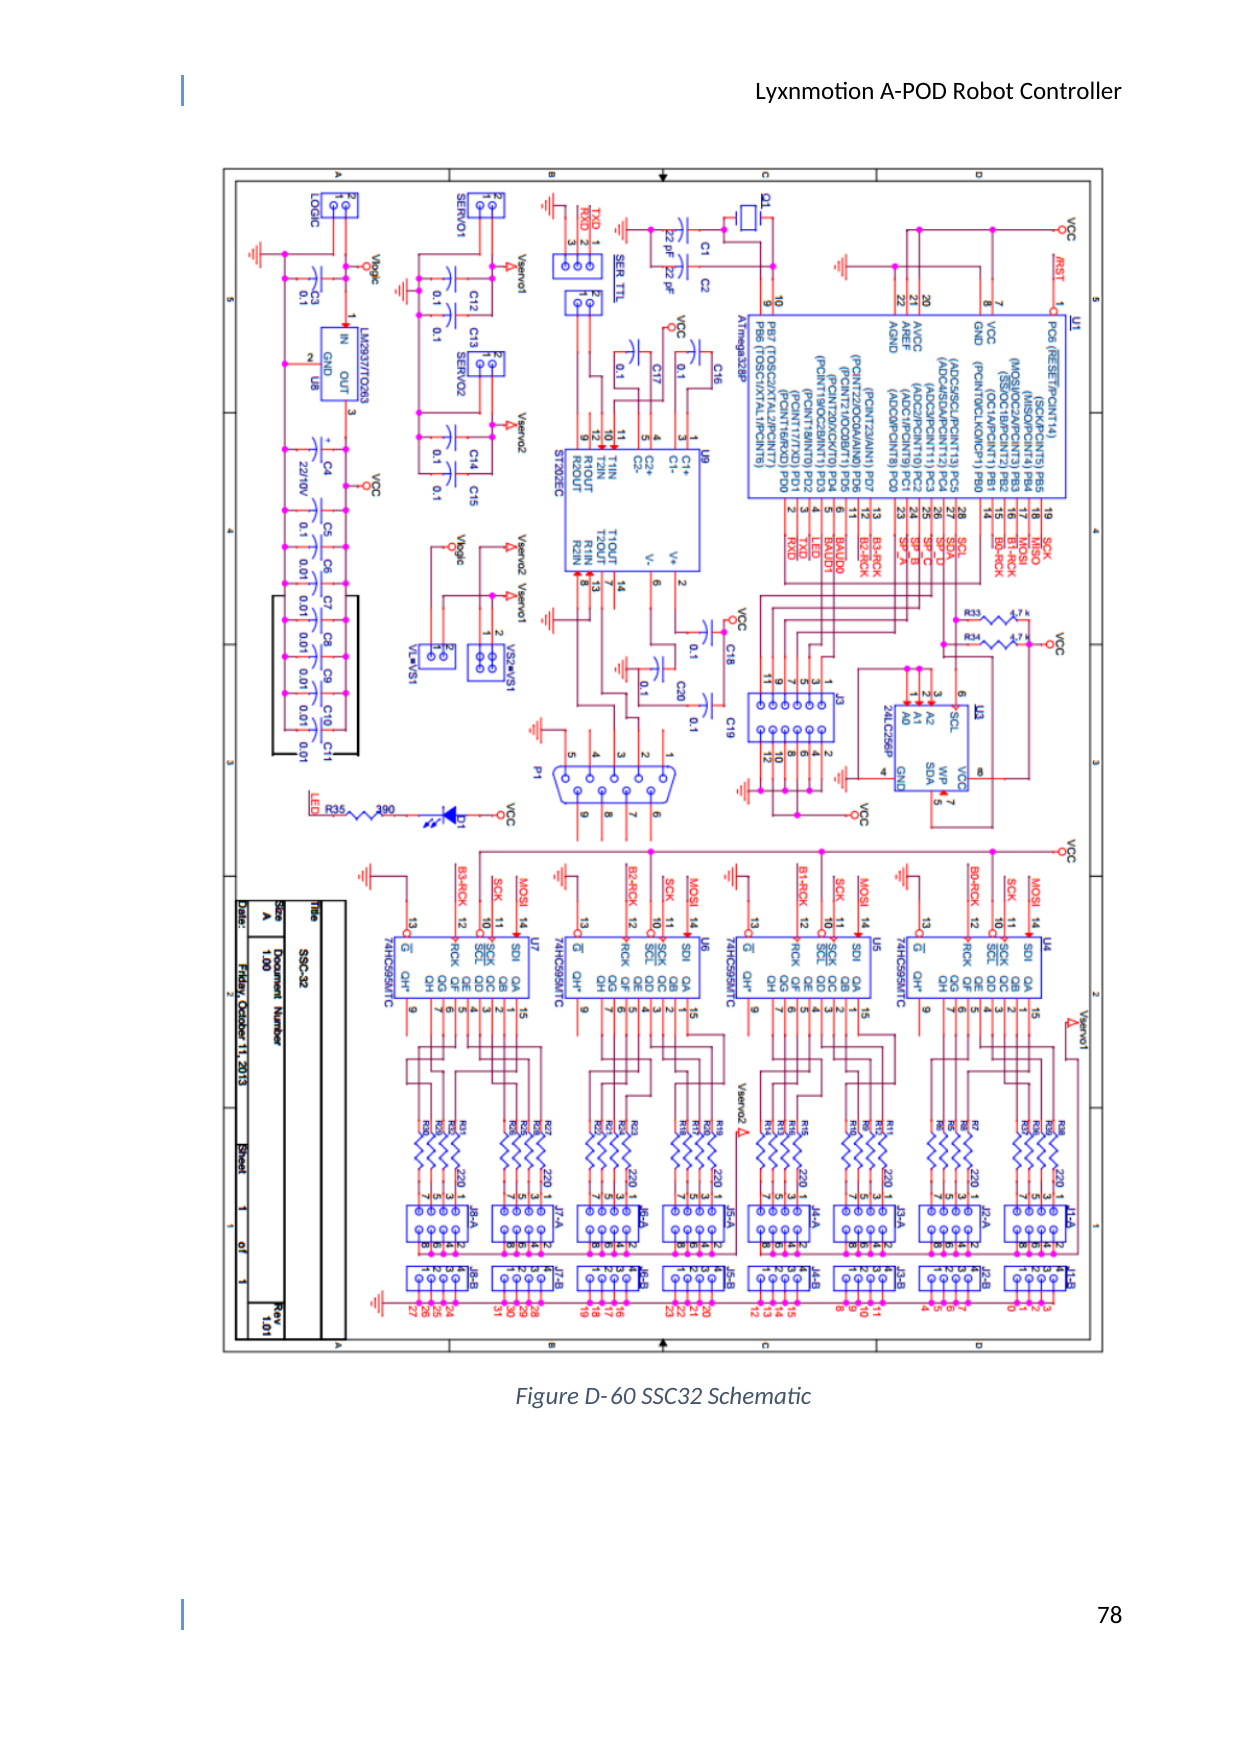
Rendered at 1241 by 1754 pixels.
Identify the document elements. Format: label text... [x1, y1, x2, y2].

picture [216, 157, 1116, 1361]
text Figure - SSC32 Schematic [207, 1381, 1122, 1411]
